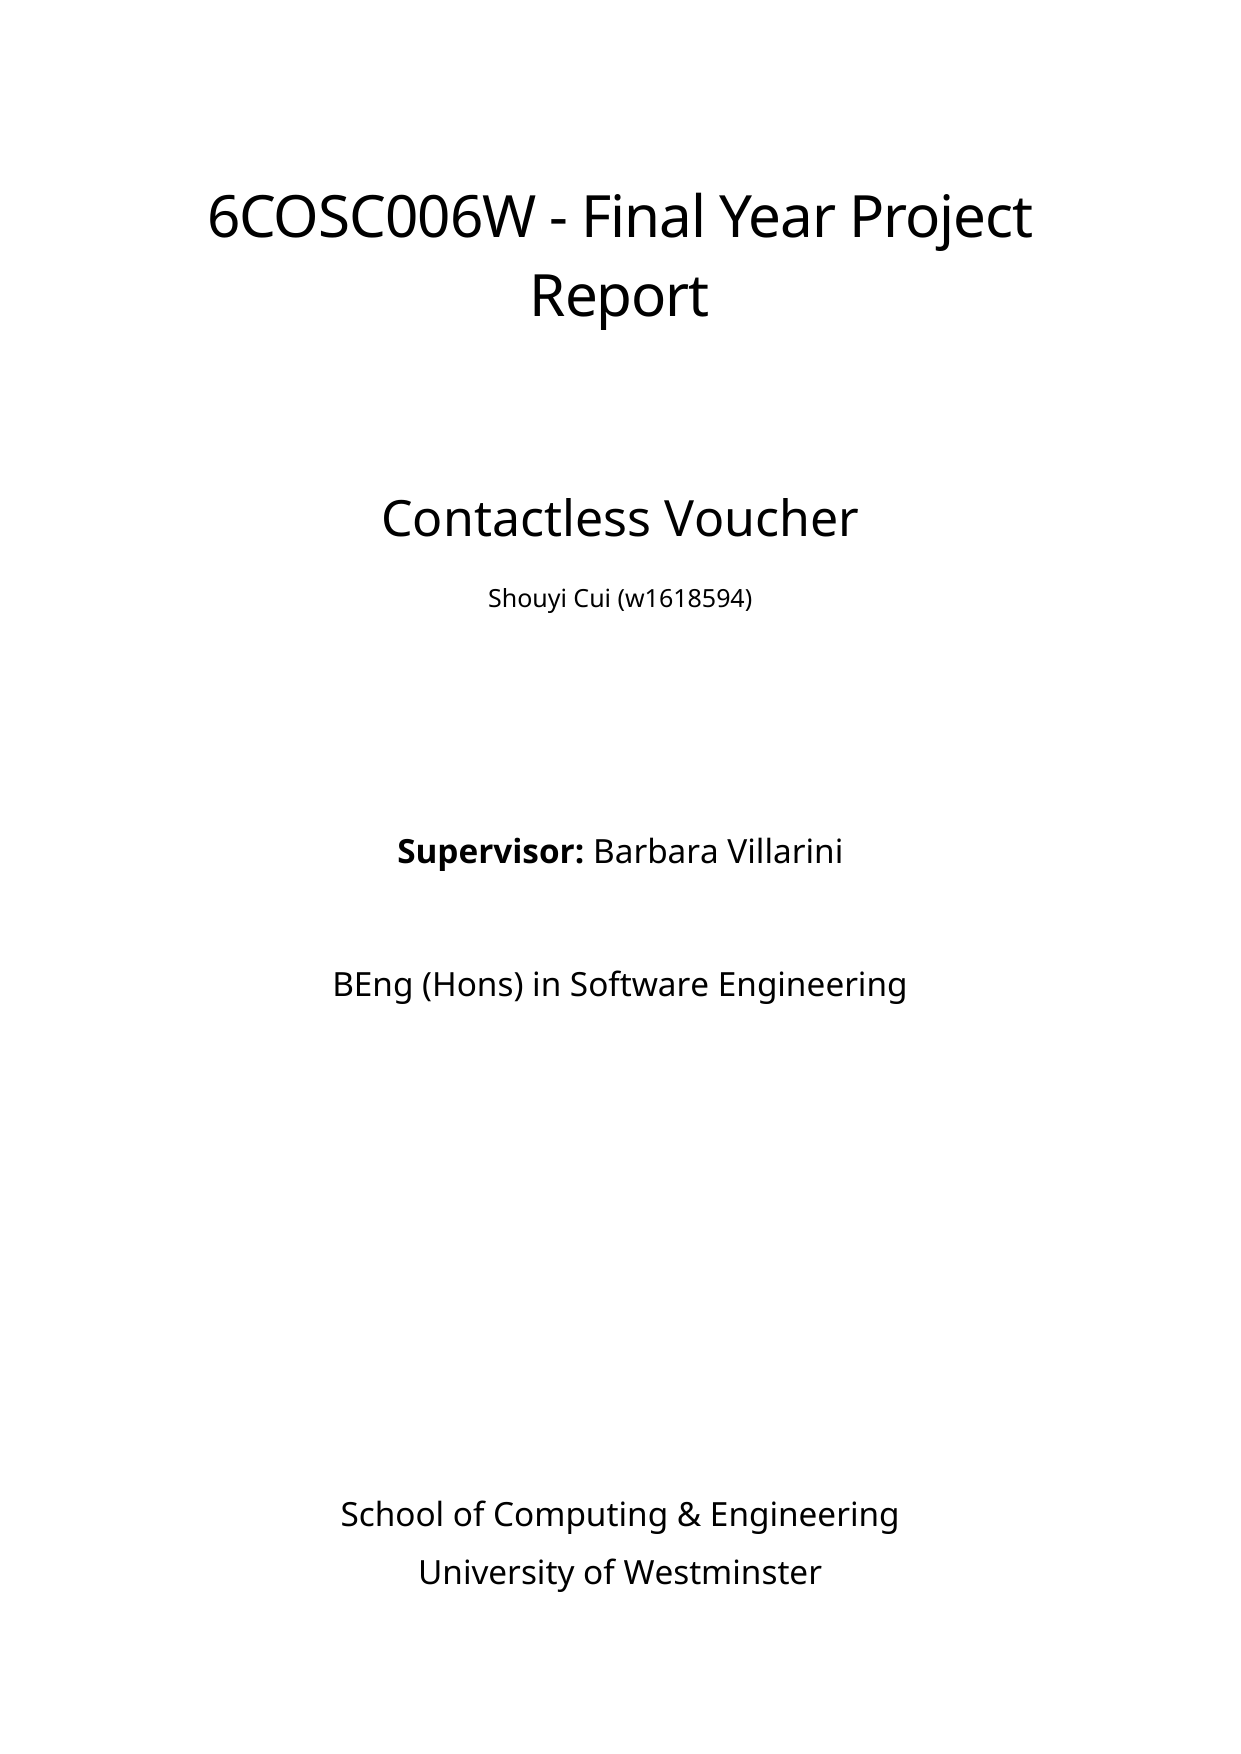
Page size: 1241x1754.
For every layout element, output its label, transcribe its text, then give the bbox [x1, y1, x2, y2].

text University of Westminster [150, 1548, 1090, 1594]
text Supervisor: Barbara Villarini [262, 828, 978, 873]
text Shouyi Cui (w1618594) [150, 581, 1090, 615]
title 6COSC006W - Final Year Project Report [150, 175, 1090, 334]
text BEng (Hons) in Software Engineering [262, 961, 978, 1006]
text School of Computing & Engineering [150, 1491, 1090, 1536]
text Contactless Voucher [150, 482, 1090, 551]
